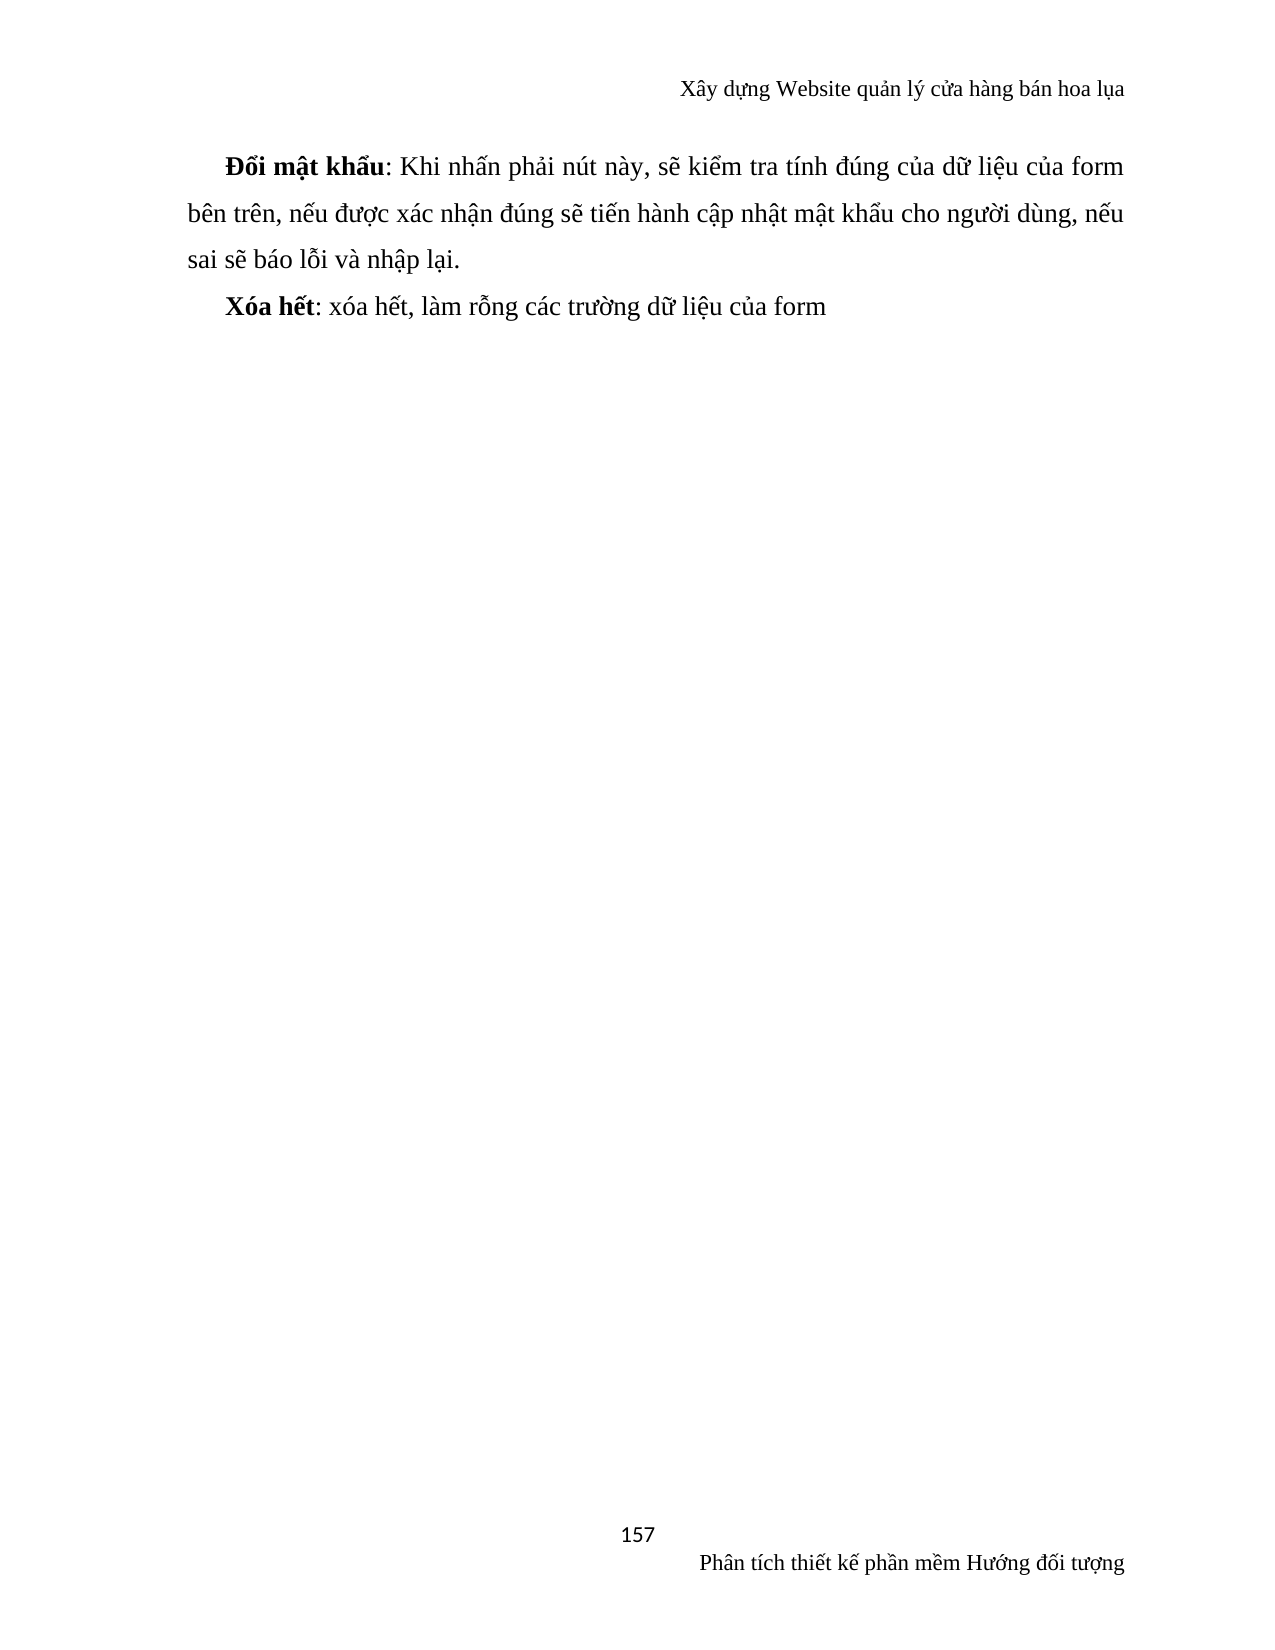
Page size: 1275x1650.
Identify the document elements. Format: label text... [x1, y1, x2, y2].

list Đổi mật khẩu: Khi nhấn phải nút này, sẽ kiểm tra tính đúng của dữ liệu của form bên trên, nếu được xác nhận đúng sẽ tiến hành cập nhật mật khẩu cho người dùng, nếu sai sẽ báo lỗi và nhập lại. [187, 150, 1125, 274]
list Xóa hết: xóa hết, làm rỗng các trường dữ liệu của form [187, 290, 1125, 321]
